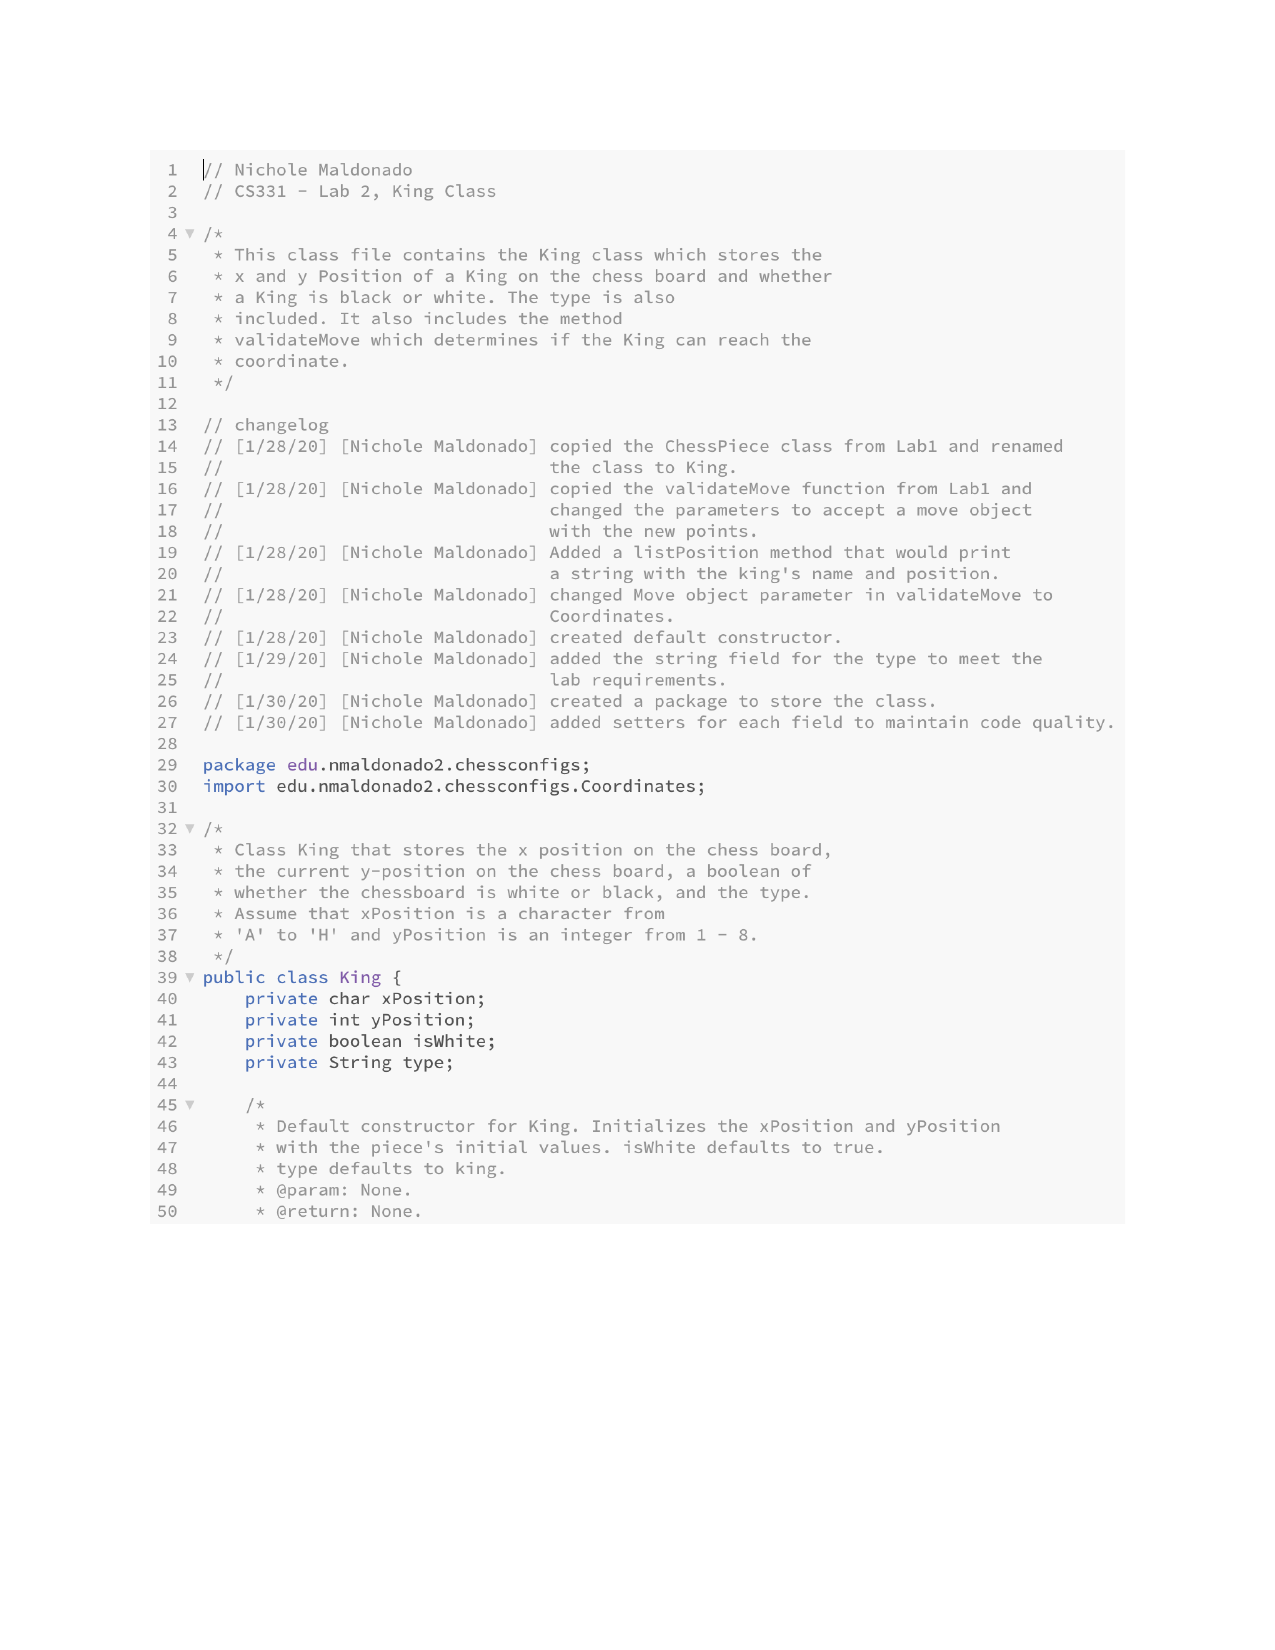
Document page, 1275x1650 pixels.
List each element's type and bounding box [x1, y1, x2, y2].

picture [150, 150, 1125, 1224]
